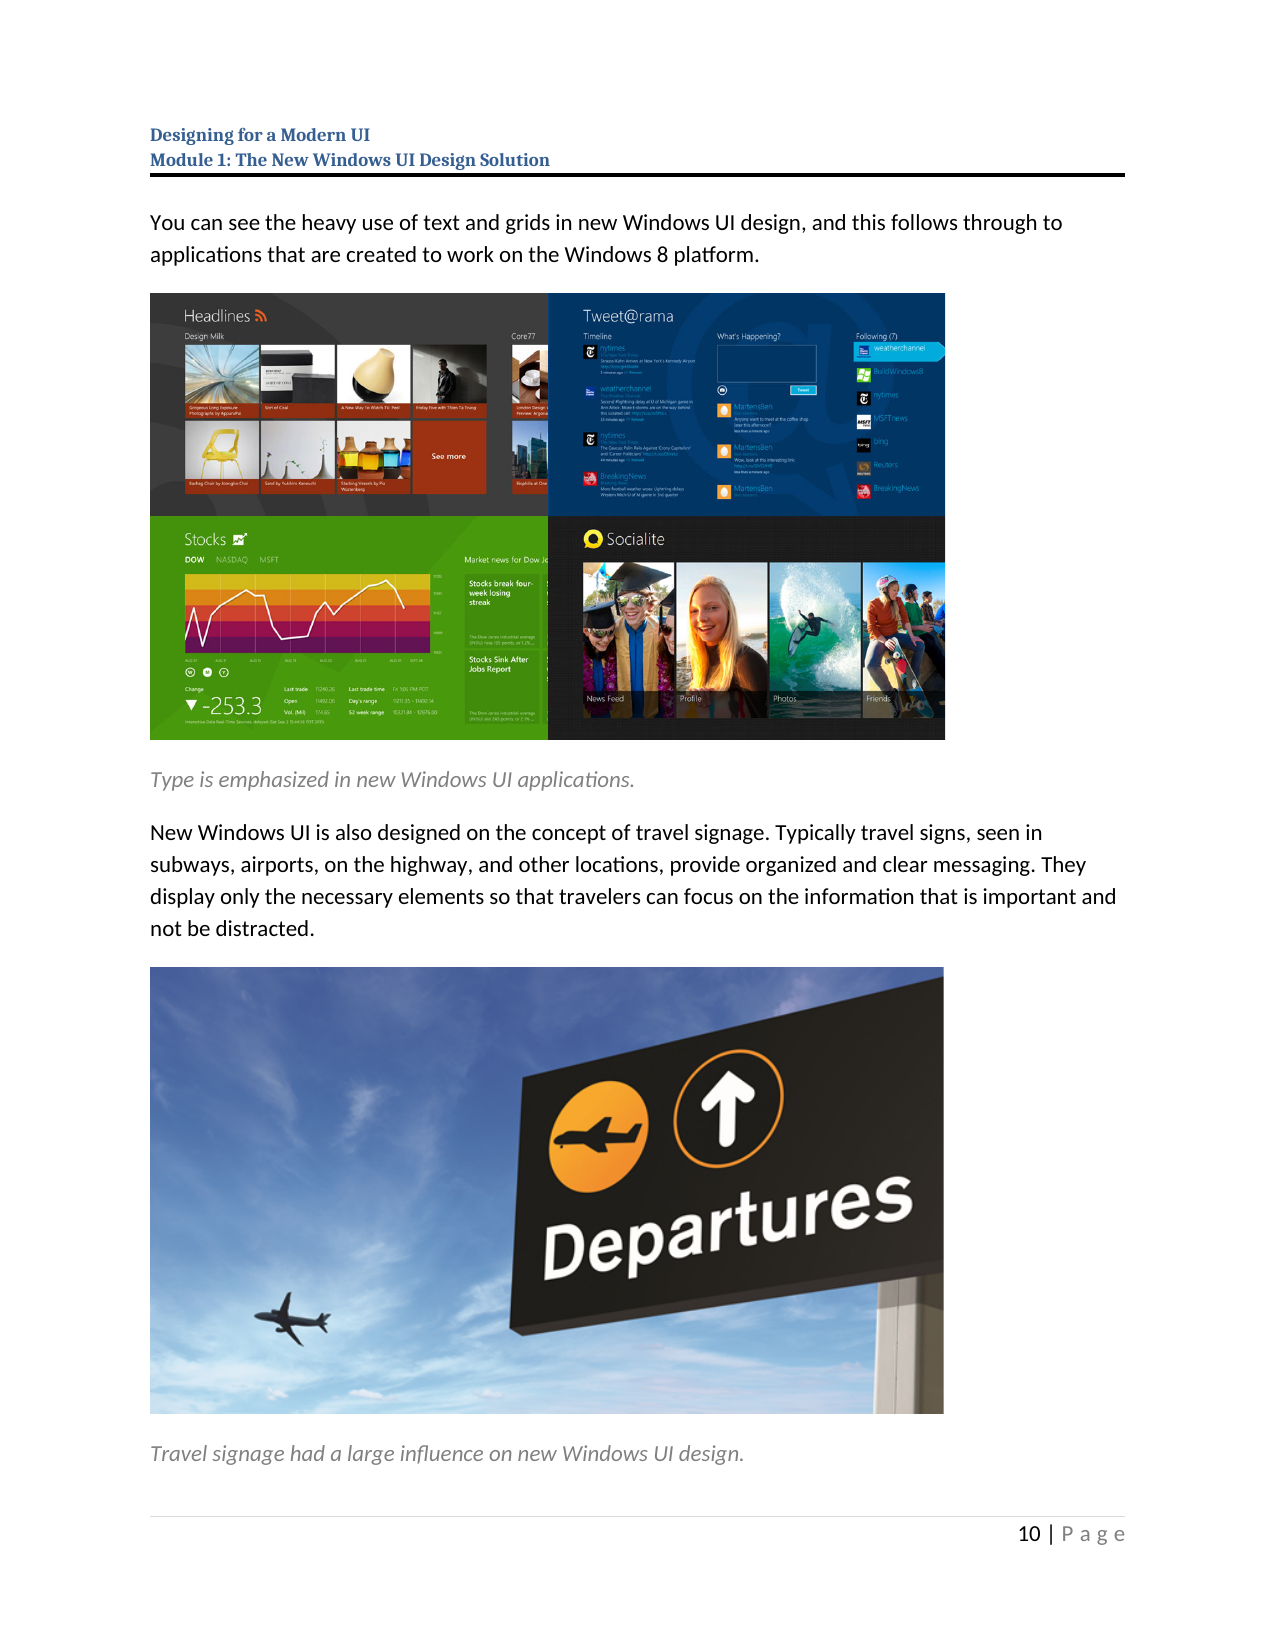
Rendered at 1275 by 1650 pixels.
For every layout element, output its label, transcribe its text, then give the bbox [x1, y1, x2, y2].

text Type is emphasized in new Windows UI applications. [150, 765, 1125, 793]
text You can see the heavy use of text and grids in new Windows UI design, and this follows through to applications that are created to work on the Windows 8 platform. [150, 208, 1125, 268]
picture [150, 967, 944, 1414]
picture [860, 346, 868, 354]
text Travel signage had a large influence on new Windows UI design. [150, 1439, 1125, 1467]
text New Windows UI is also designed on the concept of travel signage. Typically travel signs, seen in subways, airports, on the highway, and other locations, provide organized and clear messaging. They display only the necessary elements so that travelers can focus on the information that is important and not be distracted. [150, 818, 1125, 943]
picture [150, 293, 946, 740]
